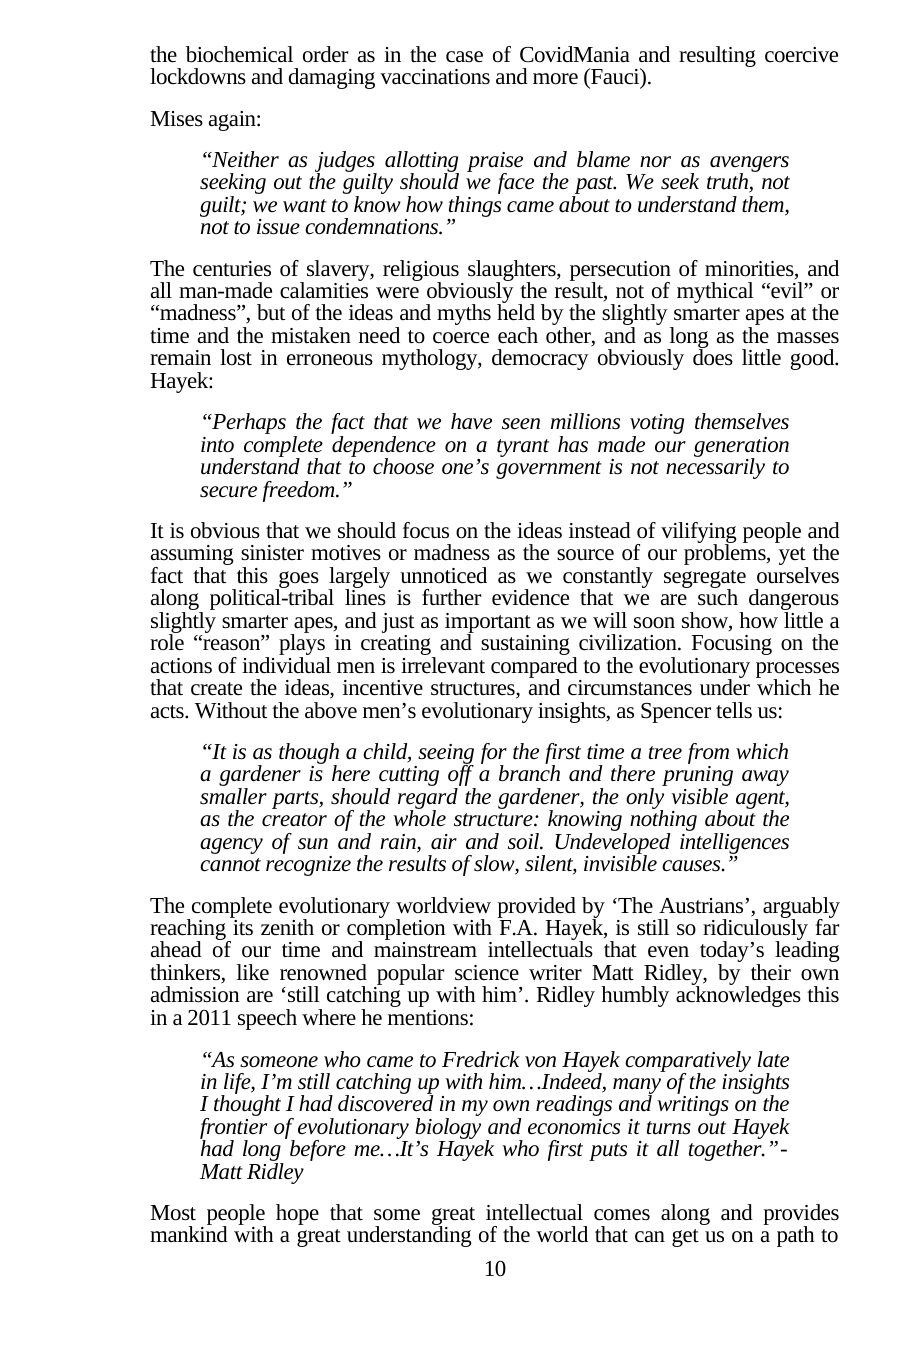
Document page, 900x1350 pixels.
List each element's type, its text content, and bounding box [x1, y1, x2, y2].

text The complete evolutionary worldview provided by ‘The Austrians’, arguably reaching its zenith or completion with F.A. Hayek, is still so ridiculously far ahead of our time and mainstream intellectuals that even today’s leading thinkers, like renowned popular science writer Matt Ridley, by their own admission are ‘still catching up with him’. Ridley humbly acknowledges this in a 2011 speech where he mentions: [150, 896, 840, 1030]
text It is obvious that we should focus on the ideas instead of vilifying people and assuming sinister motives or madness as the source of our problems, yet the fact that this goes largely unnoticed as we constantly segregate ourselves along political-tribal lines is further evidence that we are such dangerous slightly smarter apes, and just as important as we will soon show, how little a role “reason” plays in creating and sustaining civilization. Focusing on the actions of individual men is irrelevant compared to the evolutionary processes that create the ideas, incentive structures, and circumstances under which he acts. Without the above men’s evolutionary insights, as Spencer tells us: [150, 521, 840, 723]
text Mises again: [150, 109, 840, 131]
text The centuries of slavery, religious slaughters, persecution of minorities, and all man-made calamities were obviously the result, not of mythical “evil” or “madness”, but of the ideas and myths held by the slightly smarter apes at the time and the mistaken need to coerce each other, and as long as the masses remain lost in erroneous mythology, democracy obviously does little good. Hayek: [150, 258, 840, 393]
text “It is as though a child, seeing for the first time a tree from which a gardener is here cutting off a branch and there pruning away smaller parts, should regard the gardener, the only visible agent, as the creator of the whole structure: knowing nothing about the agency of sun and rain, air and soil. Undeveloped intelligences cannot recognize the results of slow, silent, invisible causes.” [200, 742, 790, 877]
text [150, 1203, 840, 1248]
text “Perhaps the fact that we have seen millions voting themselves into complete dependence on a tyrant has made our generation understand that to choose one’s government is not necessarily to secure freedom.” [200, 412, 790, 502]
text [150, 45, 840, 90]
text “As someone who came to Fredrick von Hayek comparatively late in life, I’m still catching up with him…Indeed, many of the insights I thought I had discovered in my own readings and writings on the frontier of evolutionary biology and economics it turns out Hayek had long before me…It’s Hayek who first puts it all together.” - Matt Ridley [200, 1049, 790, 1184]
text “Neither as judges allotting praise and blame nor as avengers seeking out the guilty should we face the past. We seek truth, not guilt; we want to know how things came about to understand them, not to issue condemnations.” [200, 150, 790, 240]
